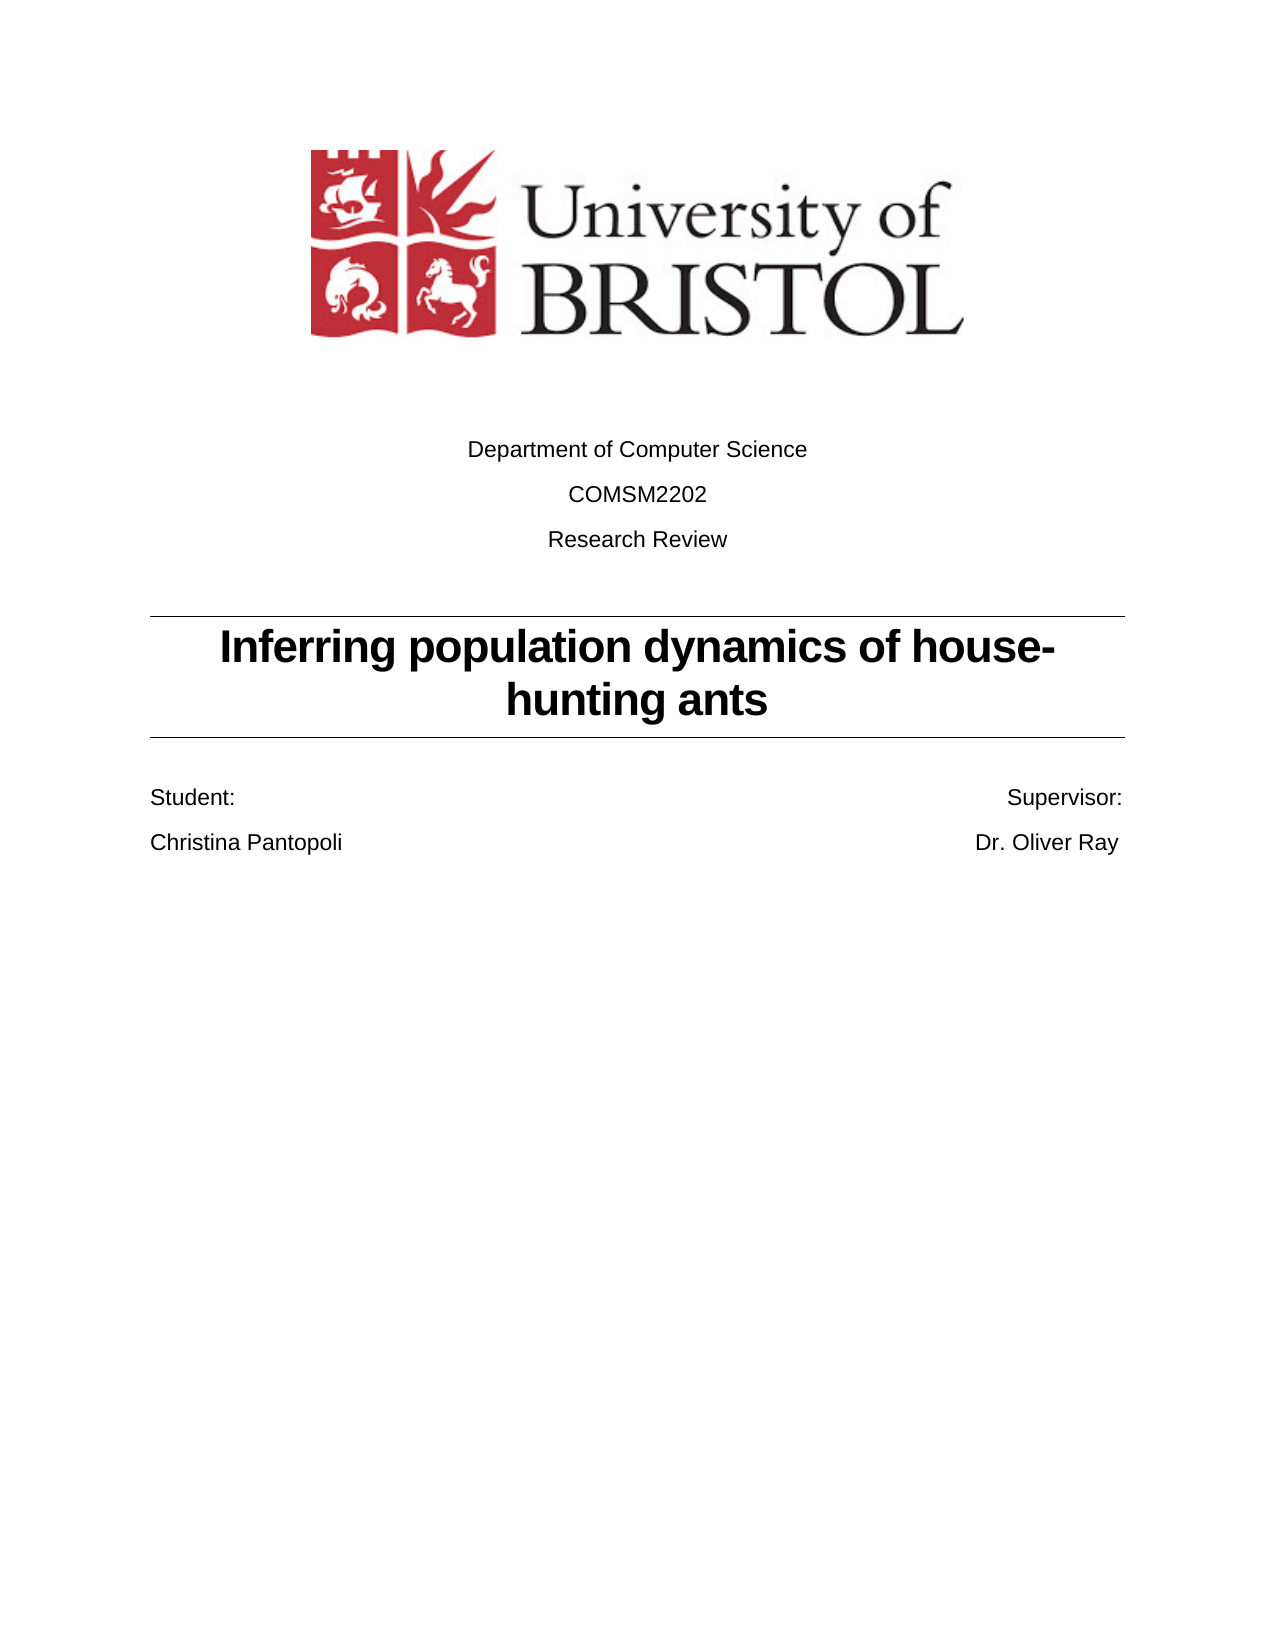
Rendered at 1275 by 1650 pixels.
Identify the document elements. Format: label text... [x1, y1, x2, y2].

text Research Review [150, 526, 1125, 552]
text Inferring population dynamics of house-hunting ants [150, 617, 1125, 737]
text Student: Supervisor: [150, 783, 1125, 810]
picture [311, 150, 964, 372]
text Department of Computer Science [150, 436, 1125, 462]
text COMSM2202 [150, 481, 1125, 507]
text Christina Pantopoli Dr. Oliver Ray [150, 828, 1125, 855]
